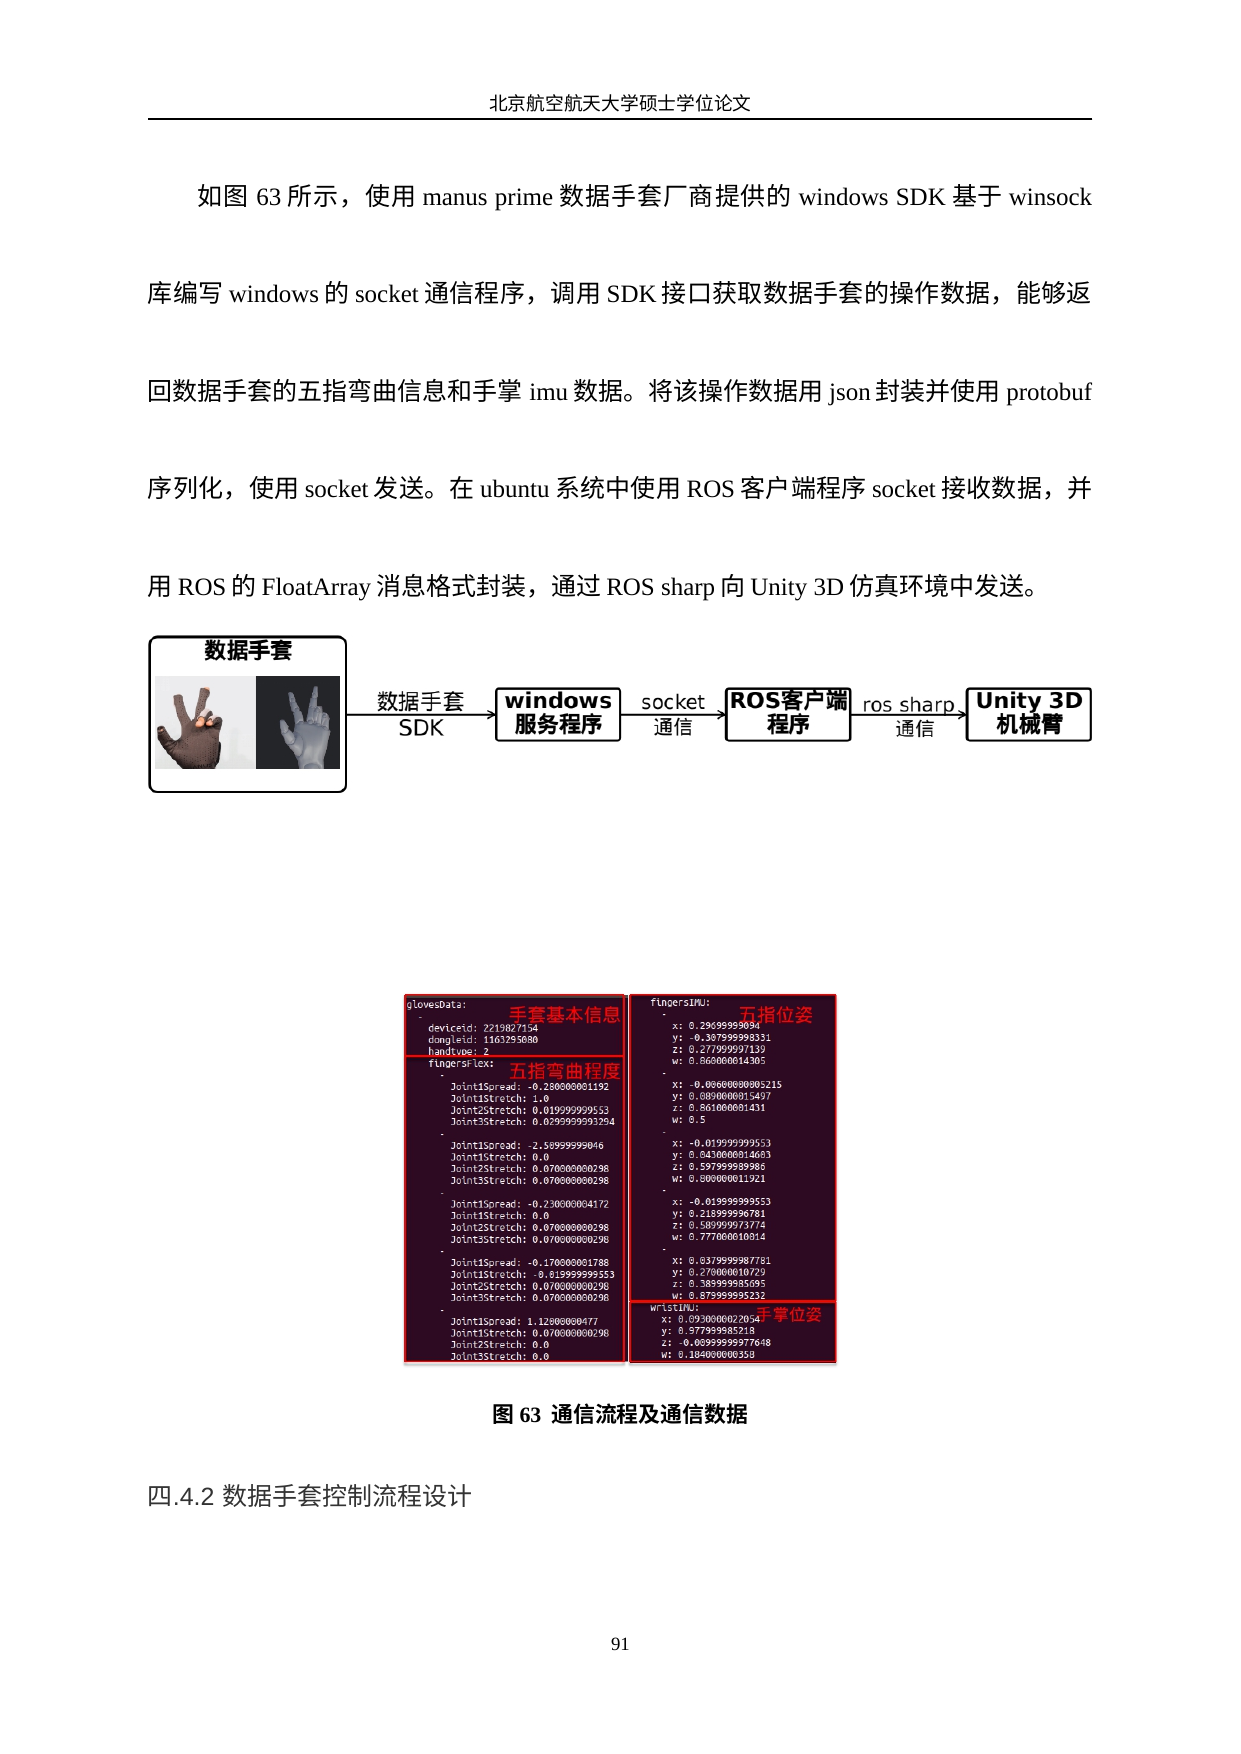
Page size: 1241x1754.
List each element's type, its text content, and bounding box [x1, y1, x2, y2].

picture [400, 992, 840, 1369]
picture [148, 635, 1092, 793]
subtitle 数据手套控制流程设计 [148, 1462, 1092, 1527]
